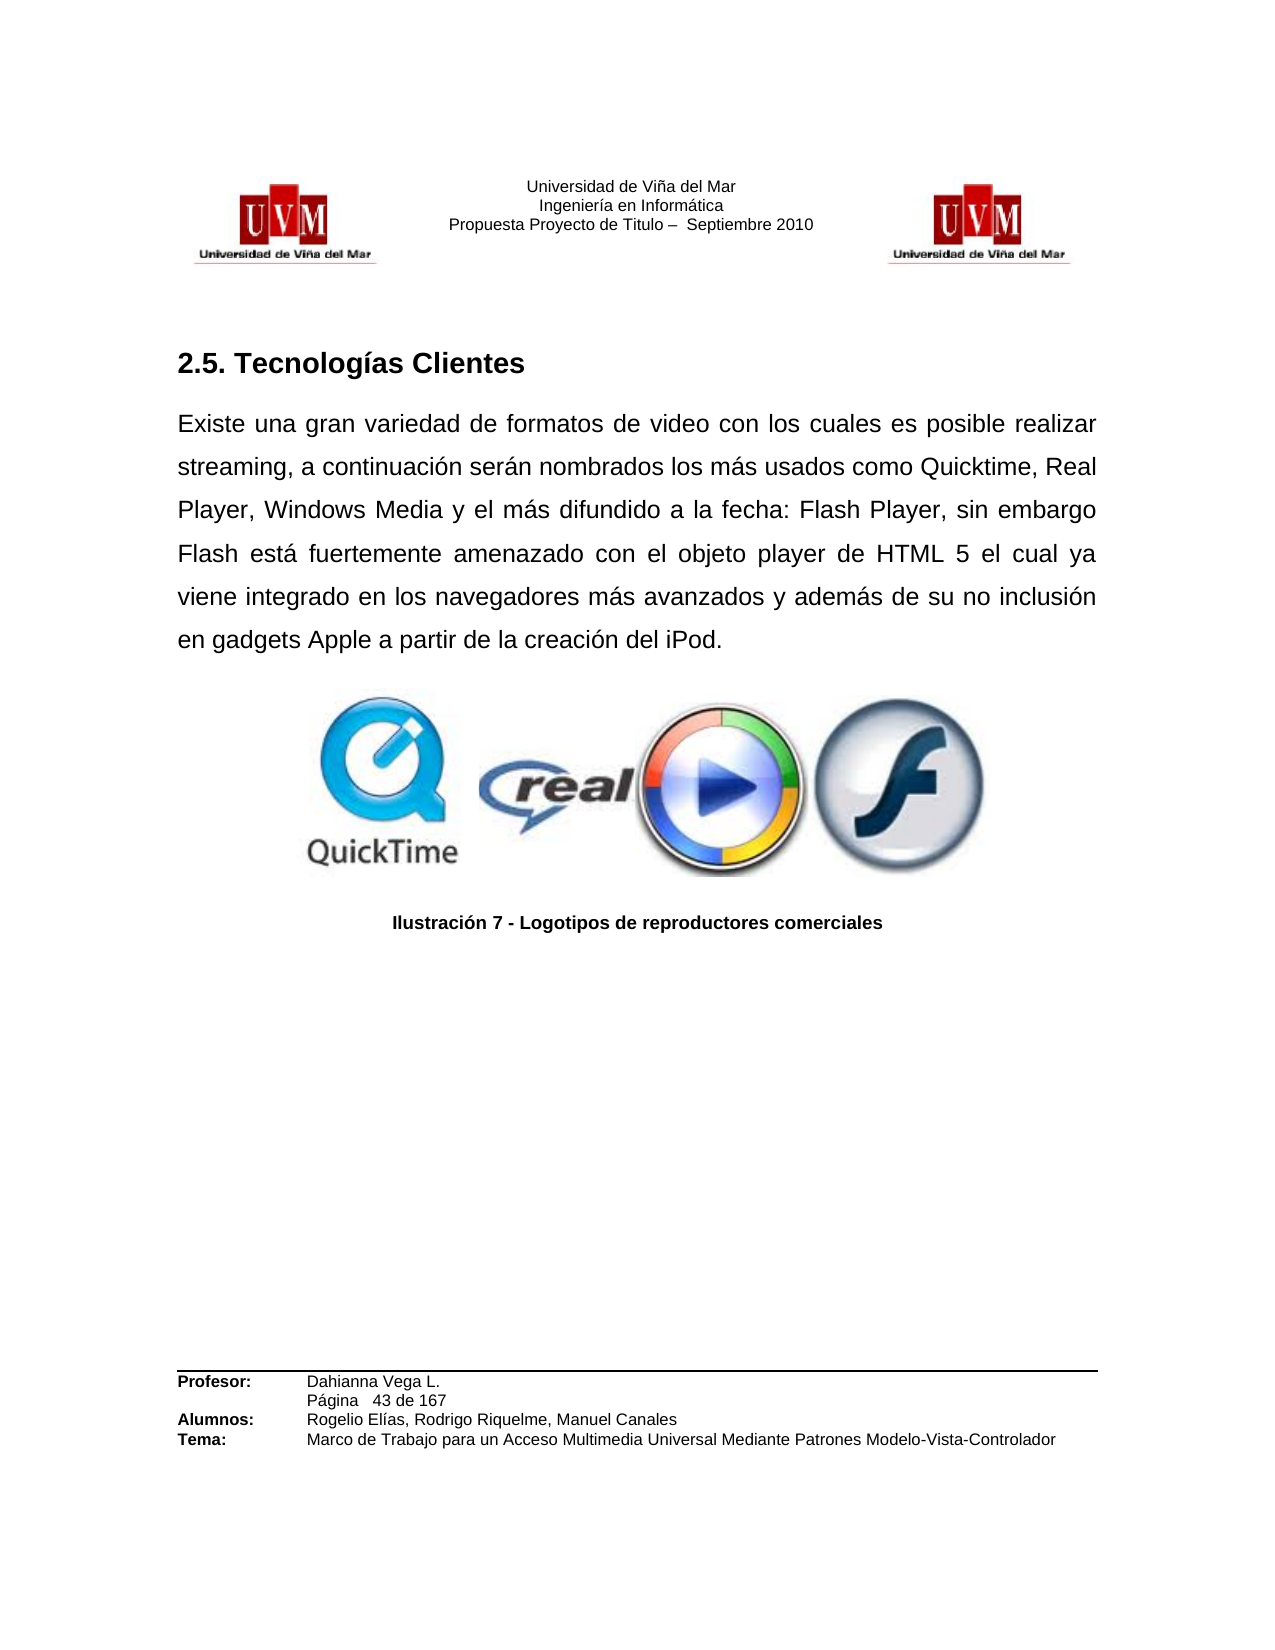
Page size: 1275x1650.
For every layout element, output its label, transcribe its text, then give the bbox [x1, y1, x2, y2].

picture [871, 176, 1084, 267]
picture [285, 688, 990, 877]
subtitle 2.5. Tecnologías Clientes [177, 346, 1098, 380]
picture [177, 176, 390, 267]
text Ilustración 7 - Logotipos de reproductores comerciales [177, 911, 1098, 933]
text Existe una gran variedad de formatos de video con los cuales es posible realizar streaming, a continuación serán nombrados los más usados como Quicktime, Real Player, Windows Media y el más difundido a la fecha: Flash Player, sin embargo Flash está fuertemente amenazado con el objeto player de HTML 5 el cual ya viene integrado en los navegadores más avanzados y además de su no inclusión en gadgets Apple a partir de la creación del iPod. [177, 409, 1098, 653]
